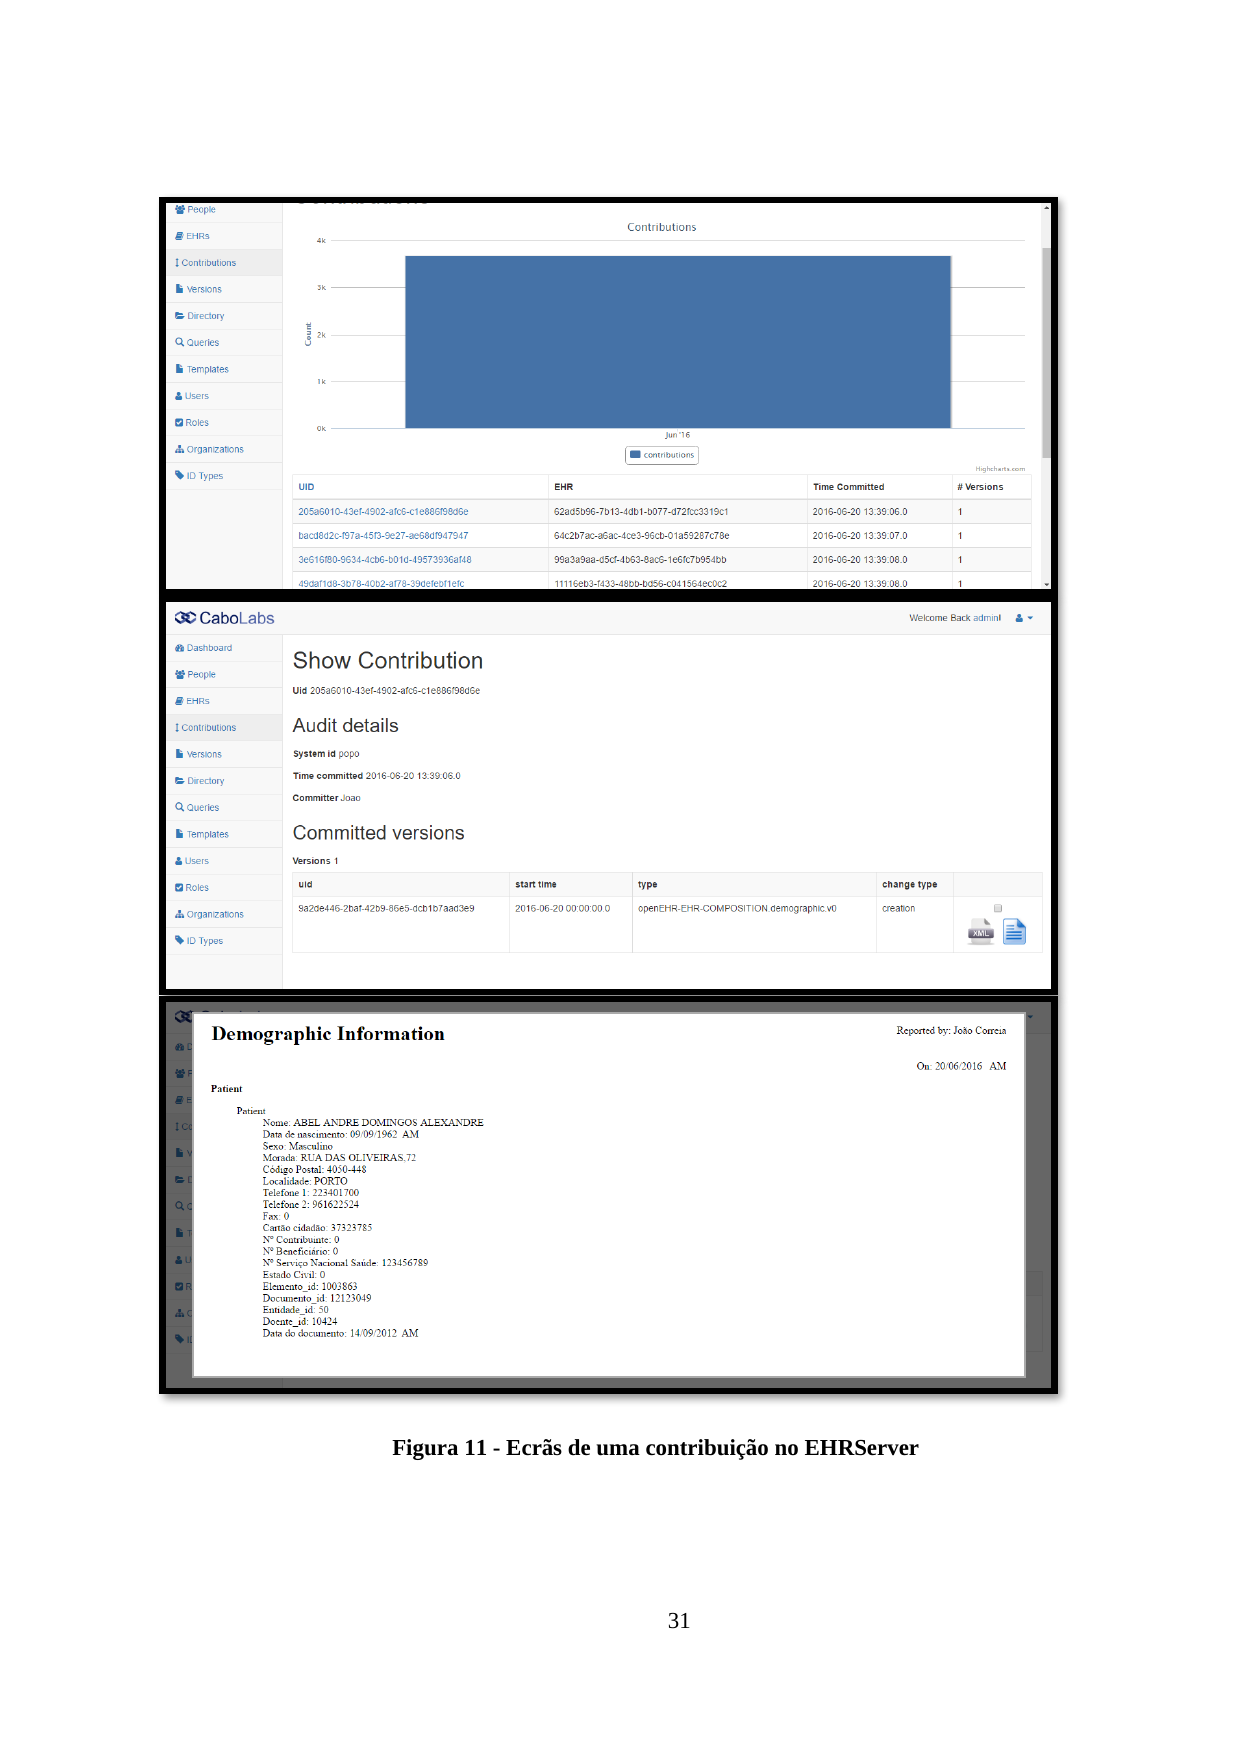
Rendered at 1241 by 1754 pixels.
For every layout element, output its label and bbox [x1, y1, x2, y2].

picture [166, 602, 1051, 989]
picture [166, 1002, 1051, 1388]
picture [166, 203, 1051, 589]
